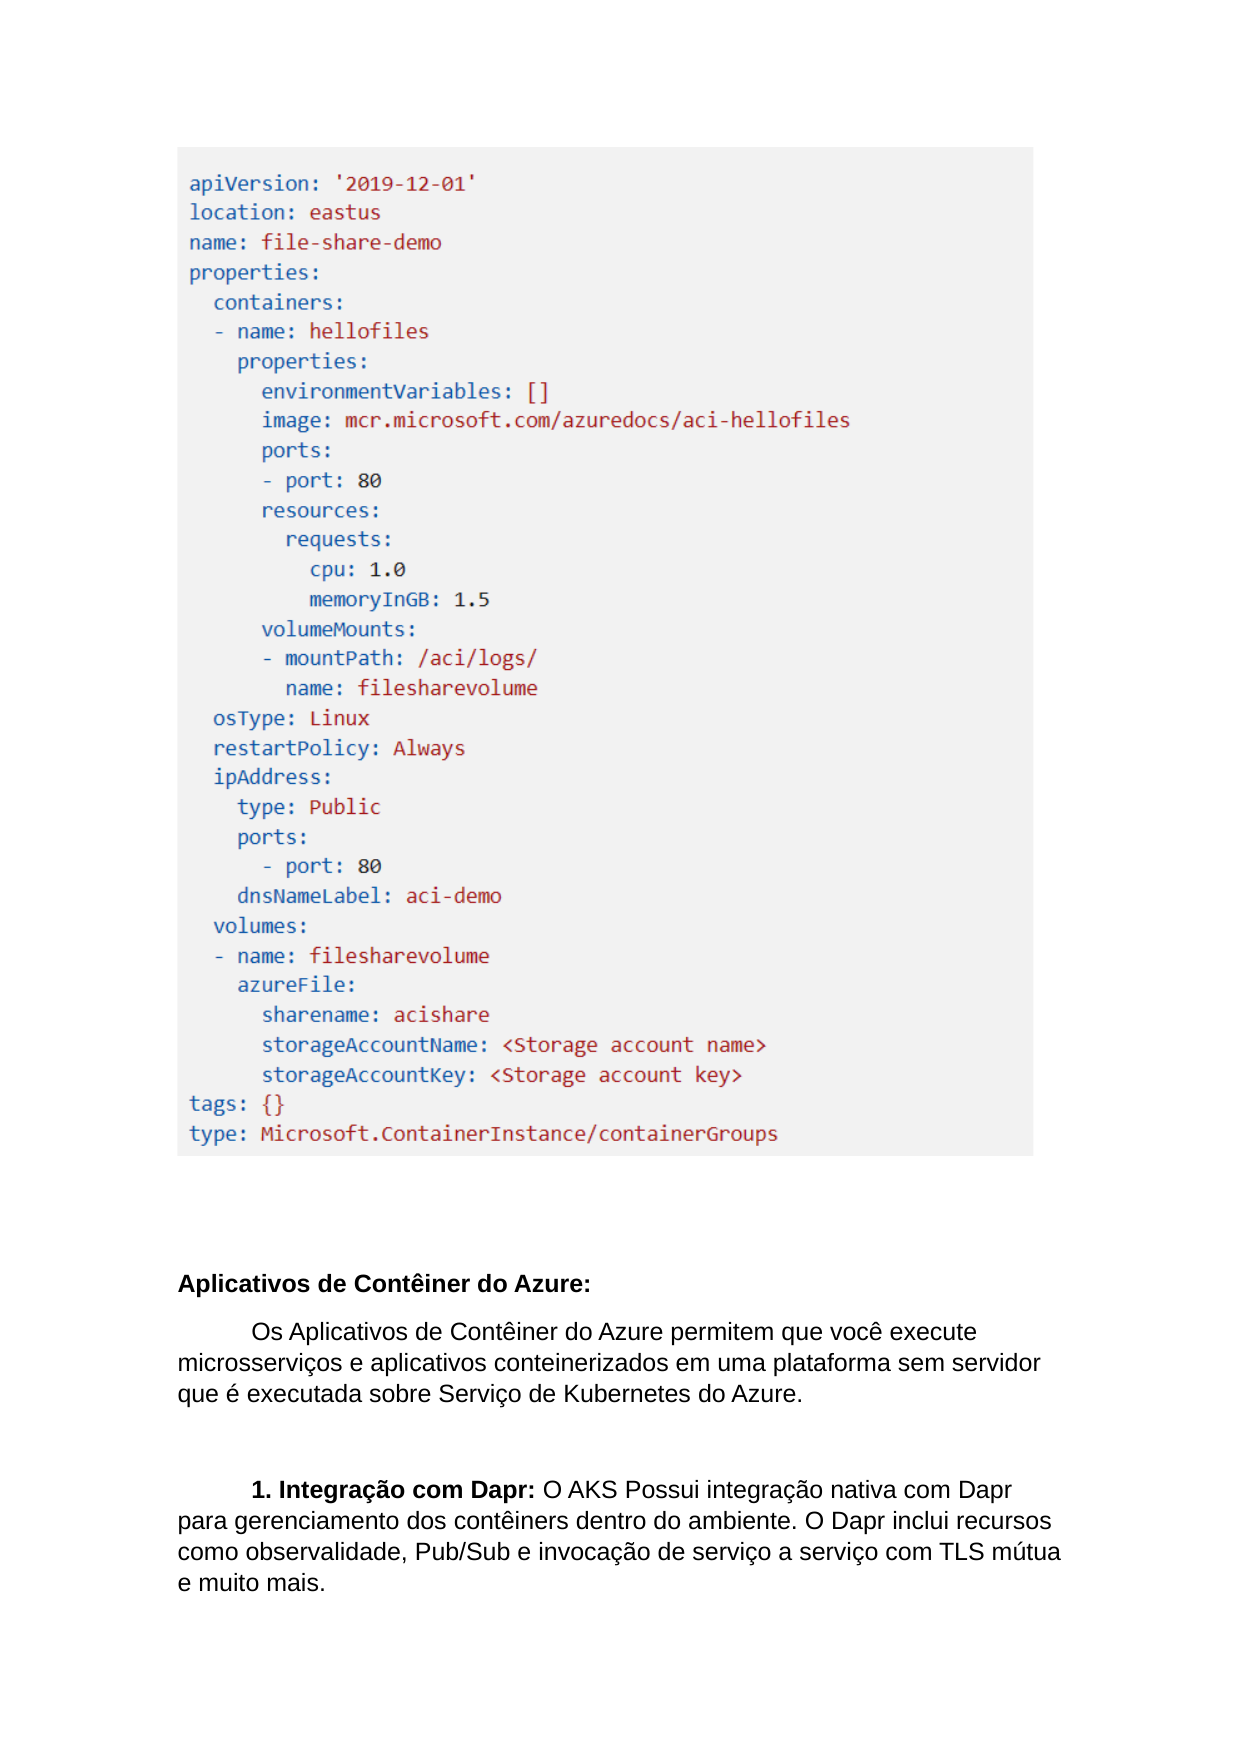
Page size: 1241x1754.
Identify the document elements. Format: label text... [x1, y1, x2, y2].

picture [177, 147, 1034, 1156]
text Aplicativos de Contêiner do Azure: [177, 1269, 1063, 1298]
text Os Aplicativos de Contêiner do Azure permitem que você execute microsserviços e aplicativos conteinerizados em uma plataforma sem servidor que é executada sobre Serviço de Kubernetes do Azure. [177, 1317, 1063, 1408]
text 1. Integração com Dapr: O AKS Possui integração nativa com Dapr para gerenciamento dos contêiners dentro do ambiente. O Dapr inclui recursos como observalidade, Pub/Sub e invocação de serviço a serviço com TLS mútua e muito mais. [177, 1475, 1063, 1597]
